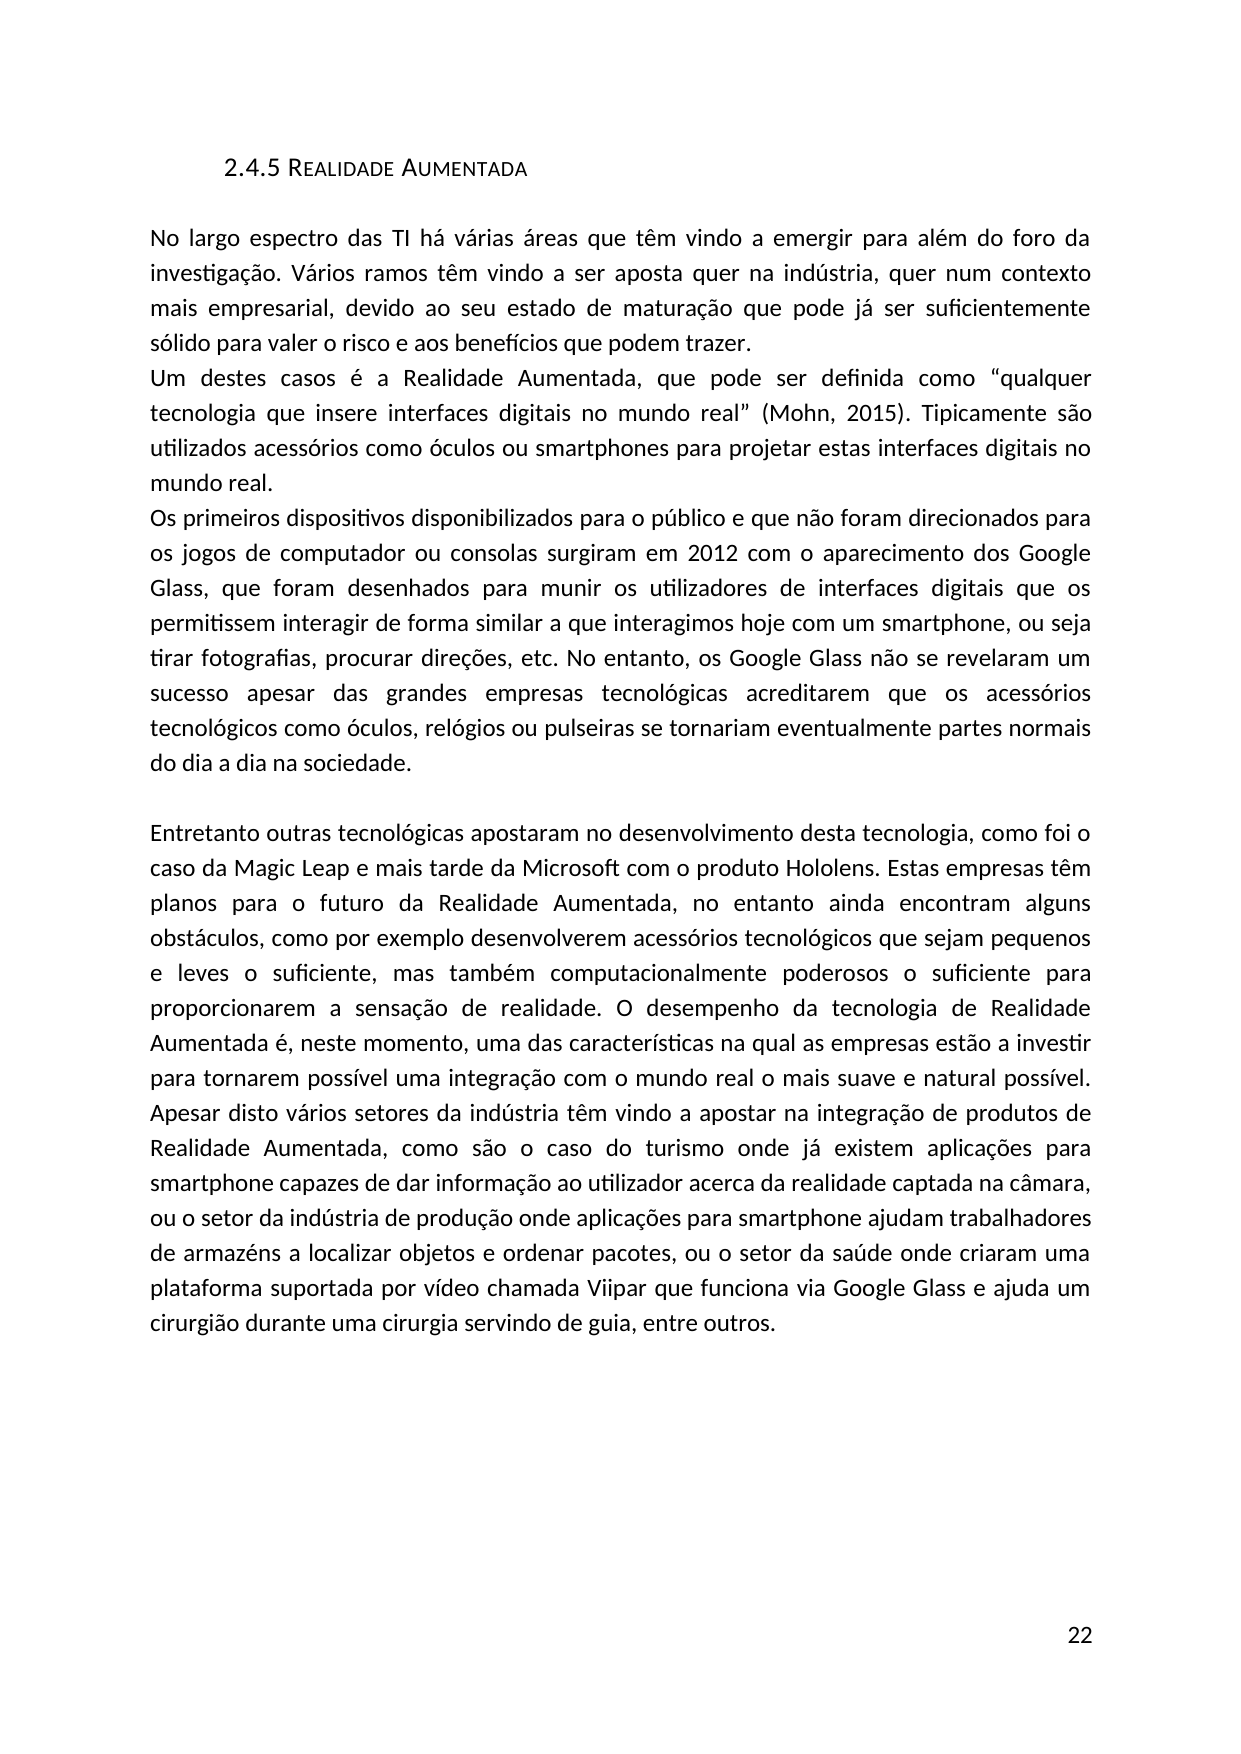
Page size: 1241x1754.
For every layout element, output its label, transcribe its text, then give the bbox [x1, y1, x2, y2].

text Os primeiros dispositivos disponibilizados para o público e que não foram direcionados para os jogos de computador ou consolas surgiram em 2012 com o aparecimento dos Google Glass, que foram desenhados para munir os utilizadores de interfaces digitais que os permitissem interagir de forma similar a que interagimos hoje com um smartphone, ou seja tirar fotografias, procurar direções, etc. No entanto, os Google Glass não se revelaram um sucesso apesar das grandes empresas tecnológicas acreditarem que os acessórios tecnológicos como óculos, relógios ou pulseiras se tornariam eventualmente partes normais do dia a dia na sociedade. [150, 502, 1092, 778]
text No largo espectro das TI há várias áreas que têm vindo a emergir para além do foro da investigação. Vários ramos têm vindo a ser aposta quer na indústria, quer num contexto mais empresarial, devido ao seu estado de maturação que pode já ser suficientemente sólido para valer o risco e aos benefícios que podem trazer. [150, 222, 1092, 358]
text Entretanto outras tecnológicas apostaram no desenvolvimento desta tecnologia, como foi o caso da Magic Leap e mais tarde da Microsoft com o produto Hololens. Estas empresas têm planos para o futuro da Realidade Aumentada, no entanto ainda encontram alguns obstáculos, como por exemplo desenvolverem acessórios tecnológicos que sejam pequenos e leves o suficiente, mas também computacionalmente poderosos o suficiente para proporcionarem a sensação de realidade. O desempenho da tecnologia de Realidade Aumentada é, neste momento, uma das características na qual as empresas estão a investir para tornarem possível uma integração com o mundo real o mais suave e natural possível. Apesar disto vários setores da indústria têm vindo a apostar na integração de produtos de Realidade Aumentada, como são o caso do turismo onde já existem aplicações para smartphone capazes de dar informação ao utilizador acerca da realidade captada na câmara, ou o setor da indústria de produção onde aplicações para smartphone ajudam trabalhadores de armazéns a localizar objetos e ordenar pacotes, ou o setor da saúde onde criaram uma plataforma suportada por vídeo chamada Viipar que funciona via Google Glass e ajuda um cirurgião durante uma cirurgia servindo de guia, entre outros. [150, 817, 1092, 1338]
subtitle 2.4.5 Realidade Aumentada [150, 150, 1092, 183]
text Um destes casos é a Realidade Aumentada, que pode ser definida como “qualquer tecnologia que insere interfaces digitais no mundo real” (Mohn, 2015). Tipicamente são utilizados acessórios como óculos ou smartphones para projetar estas interfaces digitais no mundo real. [150, 362, 1092, 498]
